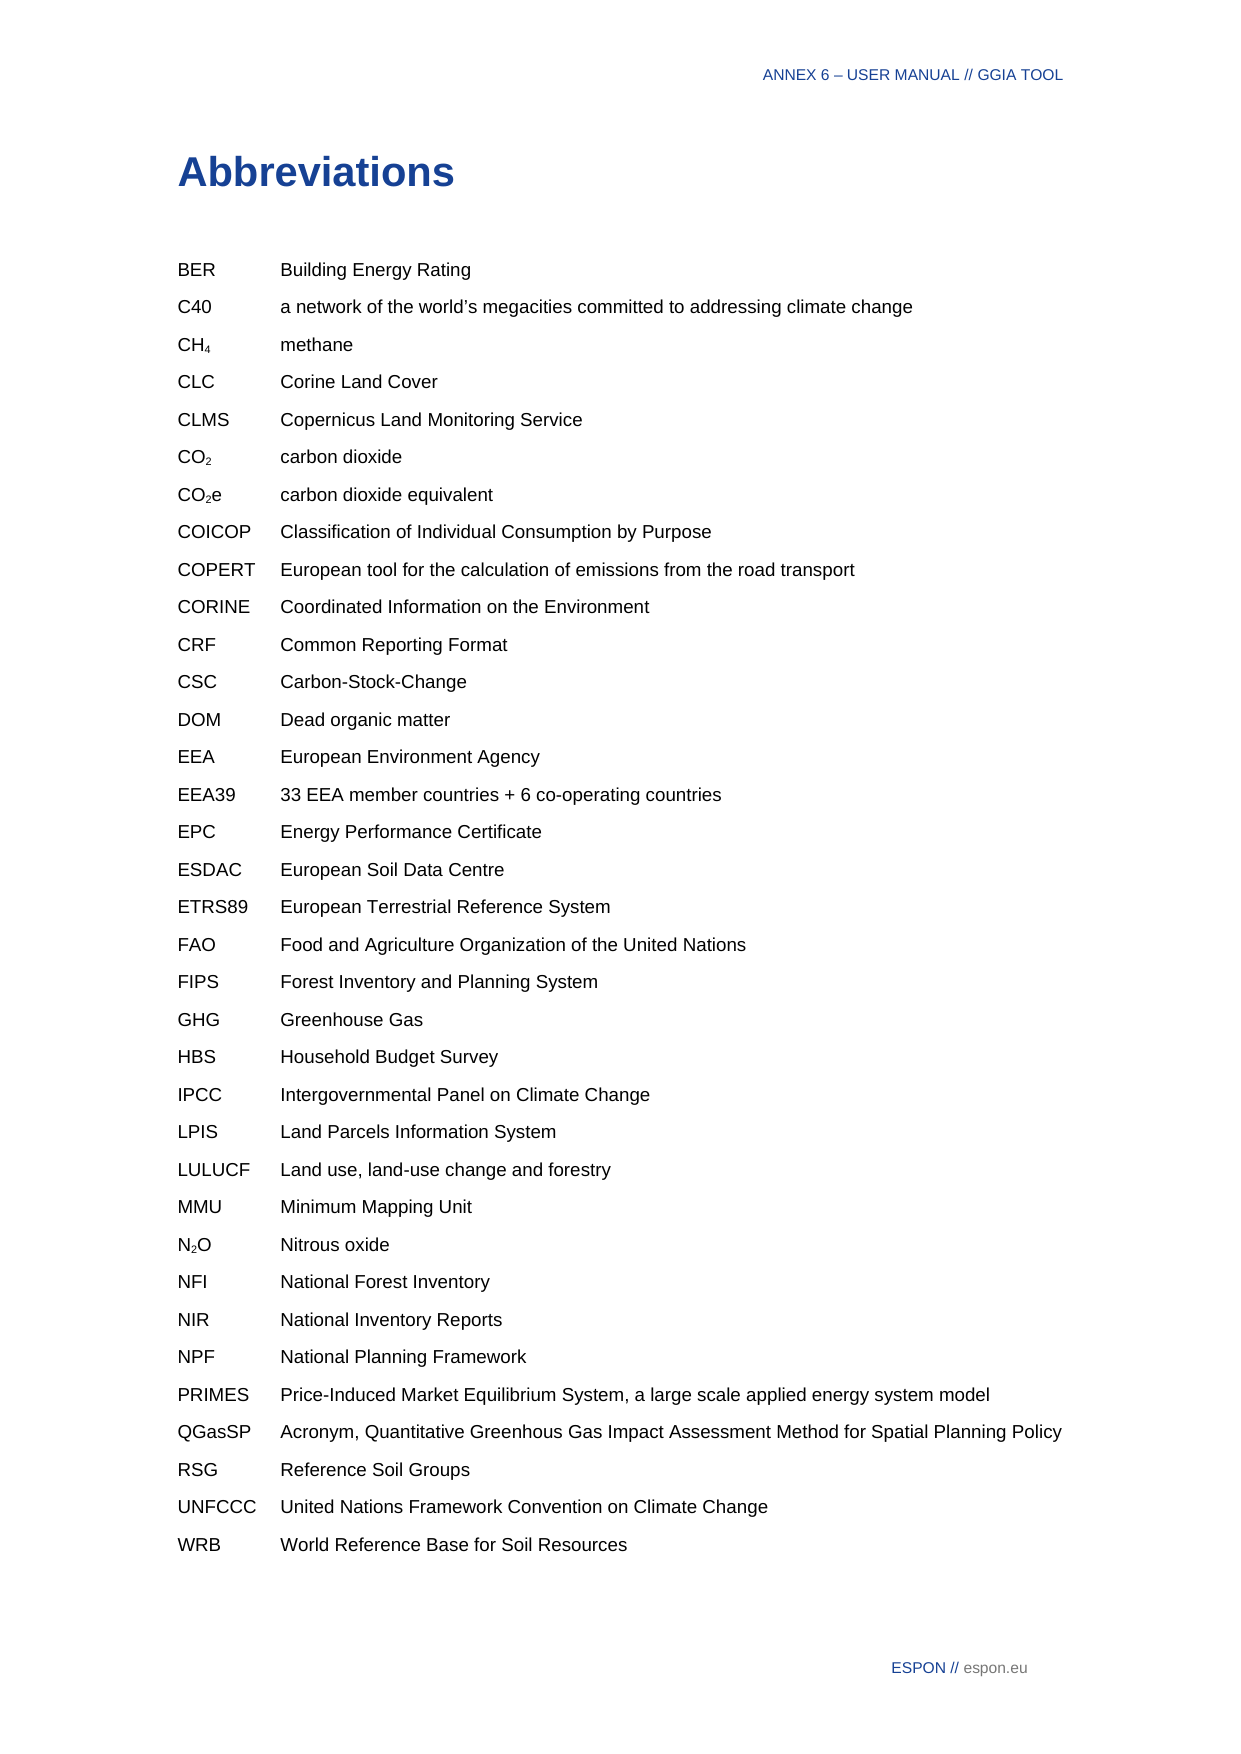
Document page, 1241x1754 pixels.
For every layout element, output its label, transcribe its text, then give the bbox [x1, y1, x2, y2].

table_header BER C40 CH4 CLC CLMS CO2 CO2e COICOP COPERT CORINE CRF CSC DOM EEA EEA39 EPC ESDAC ETRS89 FAO FIPS GHG HBS IPCC LPIS LULUCF MMU N2O NFI NIR NPF PRIMES QGasSP RSG UNFCCC WRB [177, 243, 280, 1555]
table_header Building Energy Rating a network of the world’s megacities committed to addressing climate change methane Corine Land Cover Copernicus Land Monitoring Service carbon dioxide carbon dioxide equivalent Classification of Individual Consumption by Purpose European tool for the calculation of emissions from the road transport Coordinated Information on the Environment Common Reporting Format Carbon-Stock-Change Dead organic matter European Environment Agency 33 EEA member countries + 6 co-operating countries Energy Performance Certificate European Soil Data Centre European Terrestrial Reference System Food and Agriculture Organization of the United Nations Forest Inventory and Planning System Greenhouse Gas Household Budget Survey Intergovernmental Panel on Climate Change Land Parcels Information System Land use, land-use change and forestry Minimum Mapping Unit Nitrous oxide National Forest Inventory National Inventory Reports National Planning Framework Price-Induced Market Equilibrium System, a large scale applied energy system model Acronym, Quantitative Greenhous Gas Impact Assessment Method for Spatial Planning Policy Reference Soil Groups United Nations Framework Convention on Climate Change World Reference Base for Soil Resources [280, 243, 1063, 1555]
subtitle Abbreviations [177, 148, 1063, 196]
